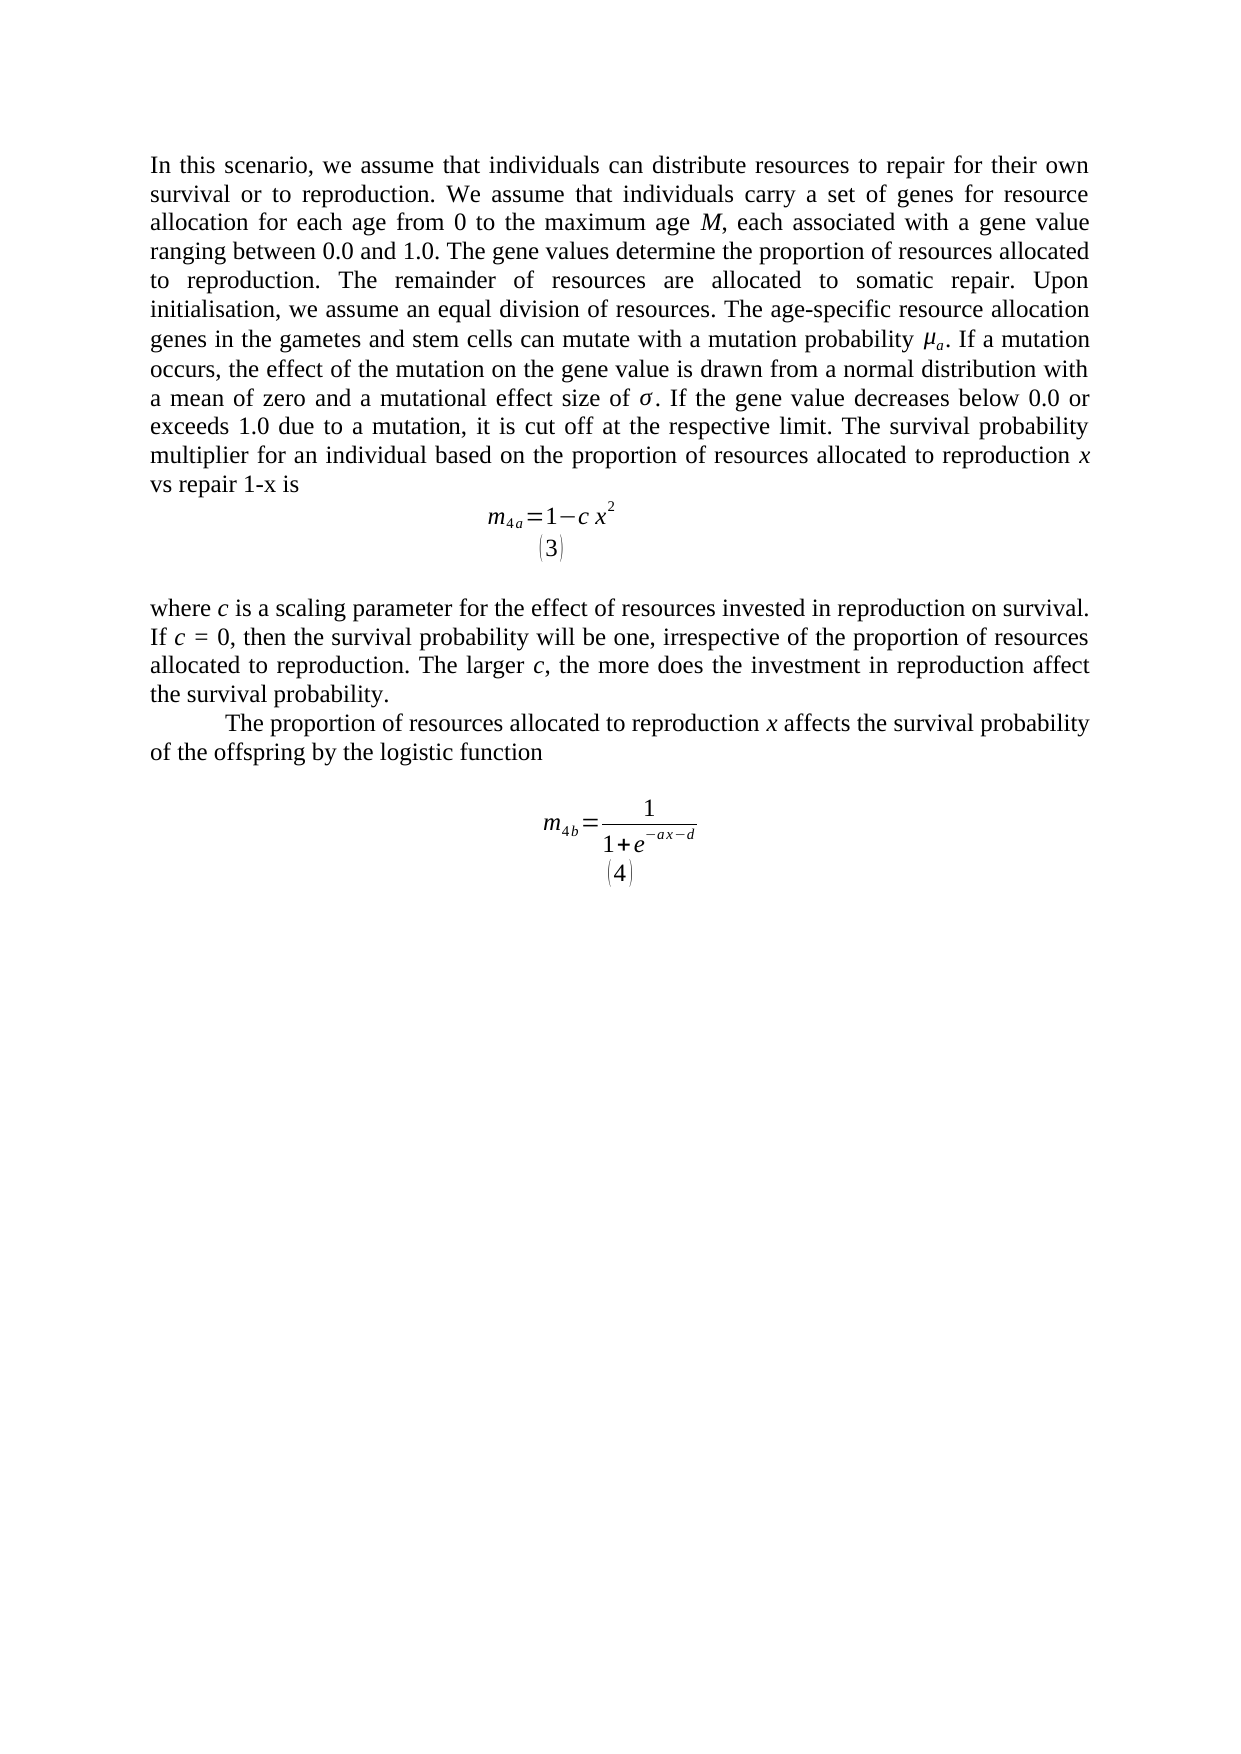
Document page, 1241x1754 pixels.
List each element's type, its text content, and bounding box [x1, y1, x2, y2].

text The proportion of resources allocated to reproduction x affects the survival probability of the offspring by the logistic function [150, 708, 1090, 766]
text where c is a scaling parameter for the effect of resources invested in reproduction on survival. If c = 0, then the survival probability will be one, irrespective of the proportion of resources allocated to reproduction. The larger c, the more does the investment in reproduction affect the survival probability. [150, 593, 1090, 708]
text In this scenario, we assume that individuals can distribute resources to repair for their own survival or to reproduction. We assume that individuals carry a set of genes for resource allocation for each age from 0 to the maximum age M, each associated with a gene value ranging between 0.0 and 1.0. The gene values determine the proportion of resources allocated to reproduction. The remainder of resources are allocated to somatic repair. Upon initialisation, we assume an equal division of resources. The age-specific resource allocation genes in the gametes and stem cells can mutate with a mutation probability . If a mutation occurs, the effect of the mutation on the gene value is drawn from a normal distribution with a mean of zero and a mutational effect size of . If the gene value decreases below 0.0 or exceeds 1.0 due to a mutation, it is cut off at the respective limit. The survival probability multiplier for an individual based on the proportion of resources allocated to reproduction x vs repair 1-x is [150, 150, 1090, 498]
